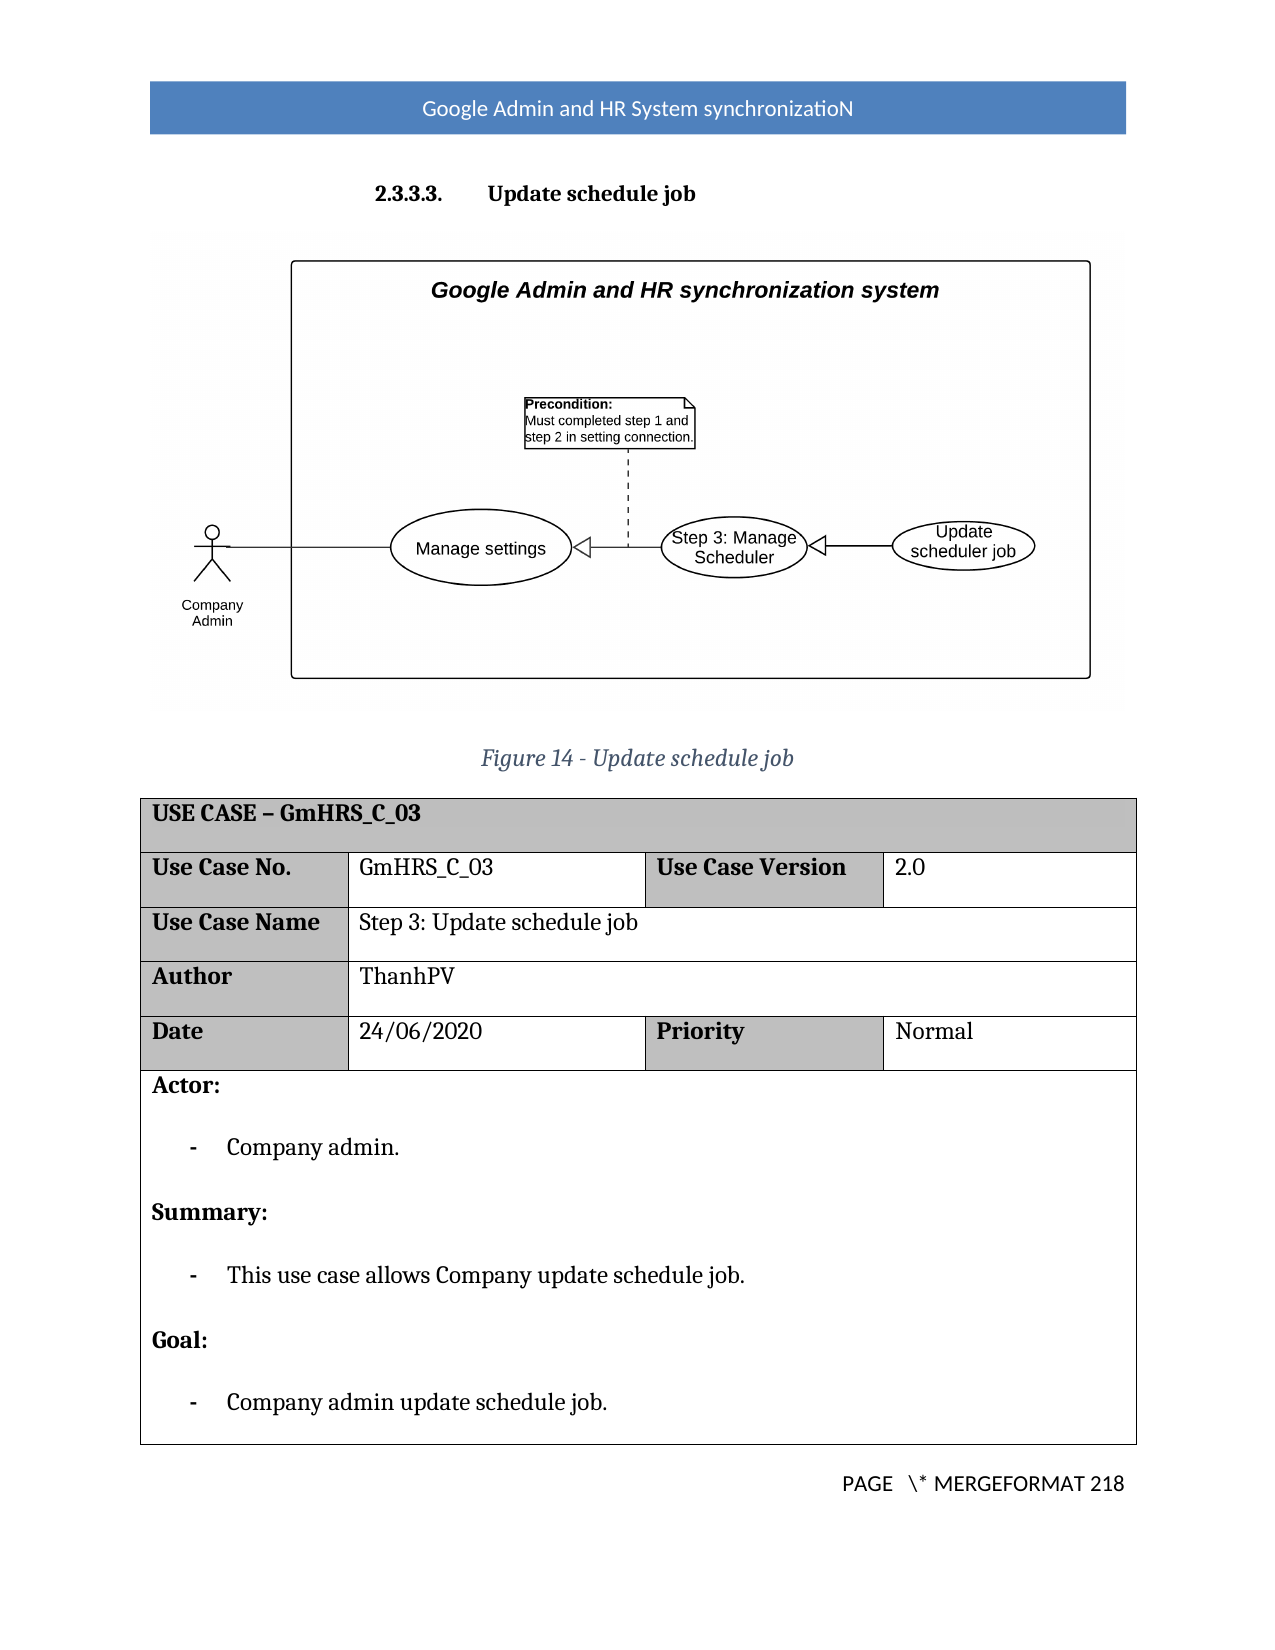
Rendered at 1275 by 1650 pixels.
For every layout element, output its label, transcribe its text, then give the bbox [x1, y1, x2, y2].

table_cell Step 3: Update schedule job [349, 908, 1136, 961]
table_cell GmHRS_C_03 [349, 853, 645, 907]
table_cell Normal [884, 1017, 1136, 1070]
table_cell 24/06/2020 [349, 1017, 645, 1070]
picture [150, 231, 1125, 711]
table_header USE CASE – GmHRS_C_03 [141, 799, 1136, 852]
table_cell Use Case Name [141, 908, 348, 961]
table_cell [141, 1071, 1136, 1444]
table_cell ThanhPV [349, 962, 1136, 1016]
text Figure 14 - Update schedule job [150, 744, 1125, 772]
table_cell Priority [646, 1017, 883, 1070]
subtitle Update schedule job [375, 181, 1125, 207]
table_cell Use Case Version [646, 853, 883, 907]
table_cell Use Case No. [141, 853, 348, 907]
table_cell 2.0 [884, 853, 1136, 907]
table_cell Date [141, 1017, 348, 1070]
table_cell Author [141, 962, 348, 1016]
